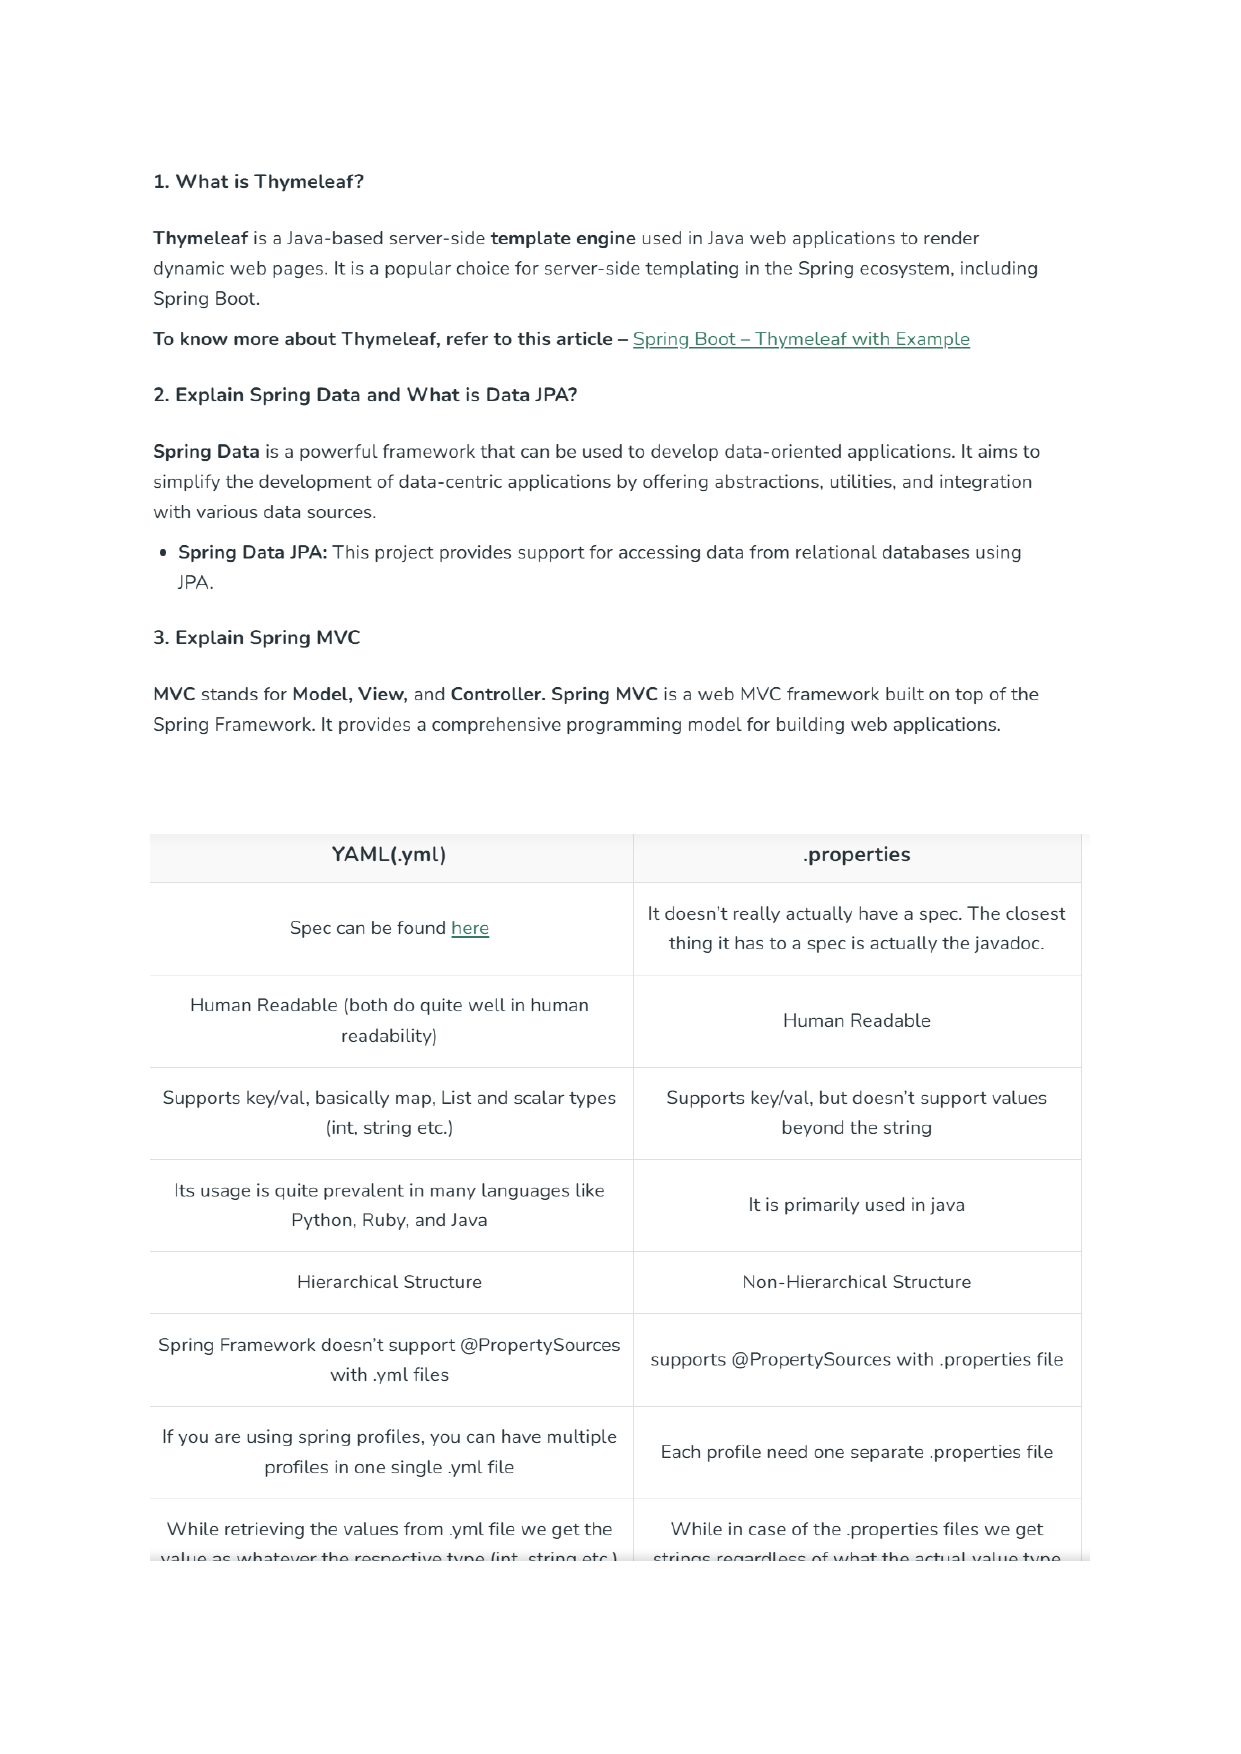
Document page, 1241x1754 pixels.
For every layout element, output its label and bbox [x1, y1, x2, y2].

picture [150, 833, 1091, 1561]
picture [150, 150, 1091, 768]
